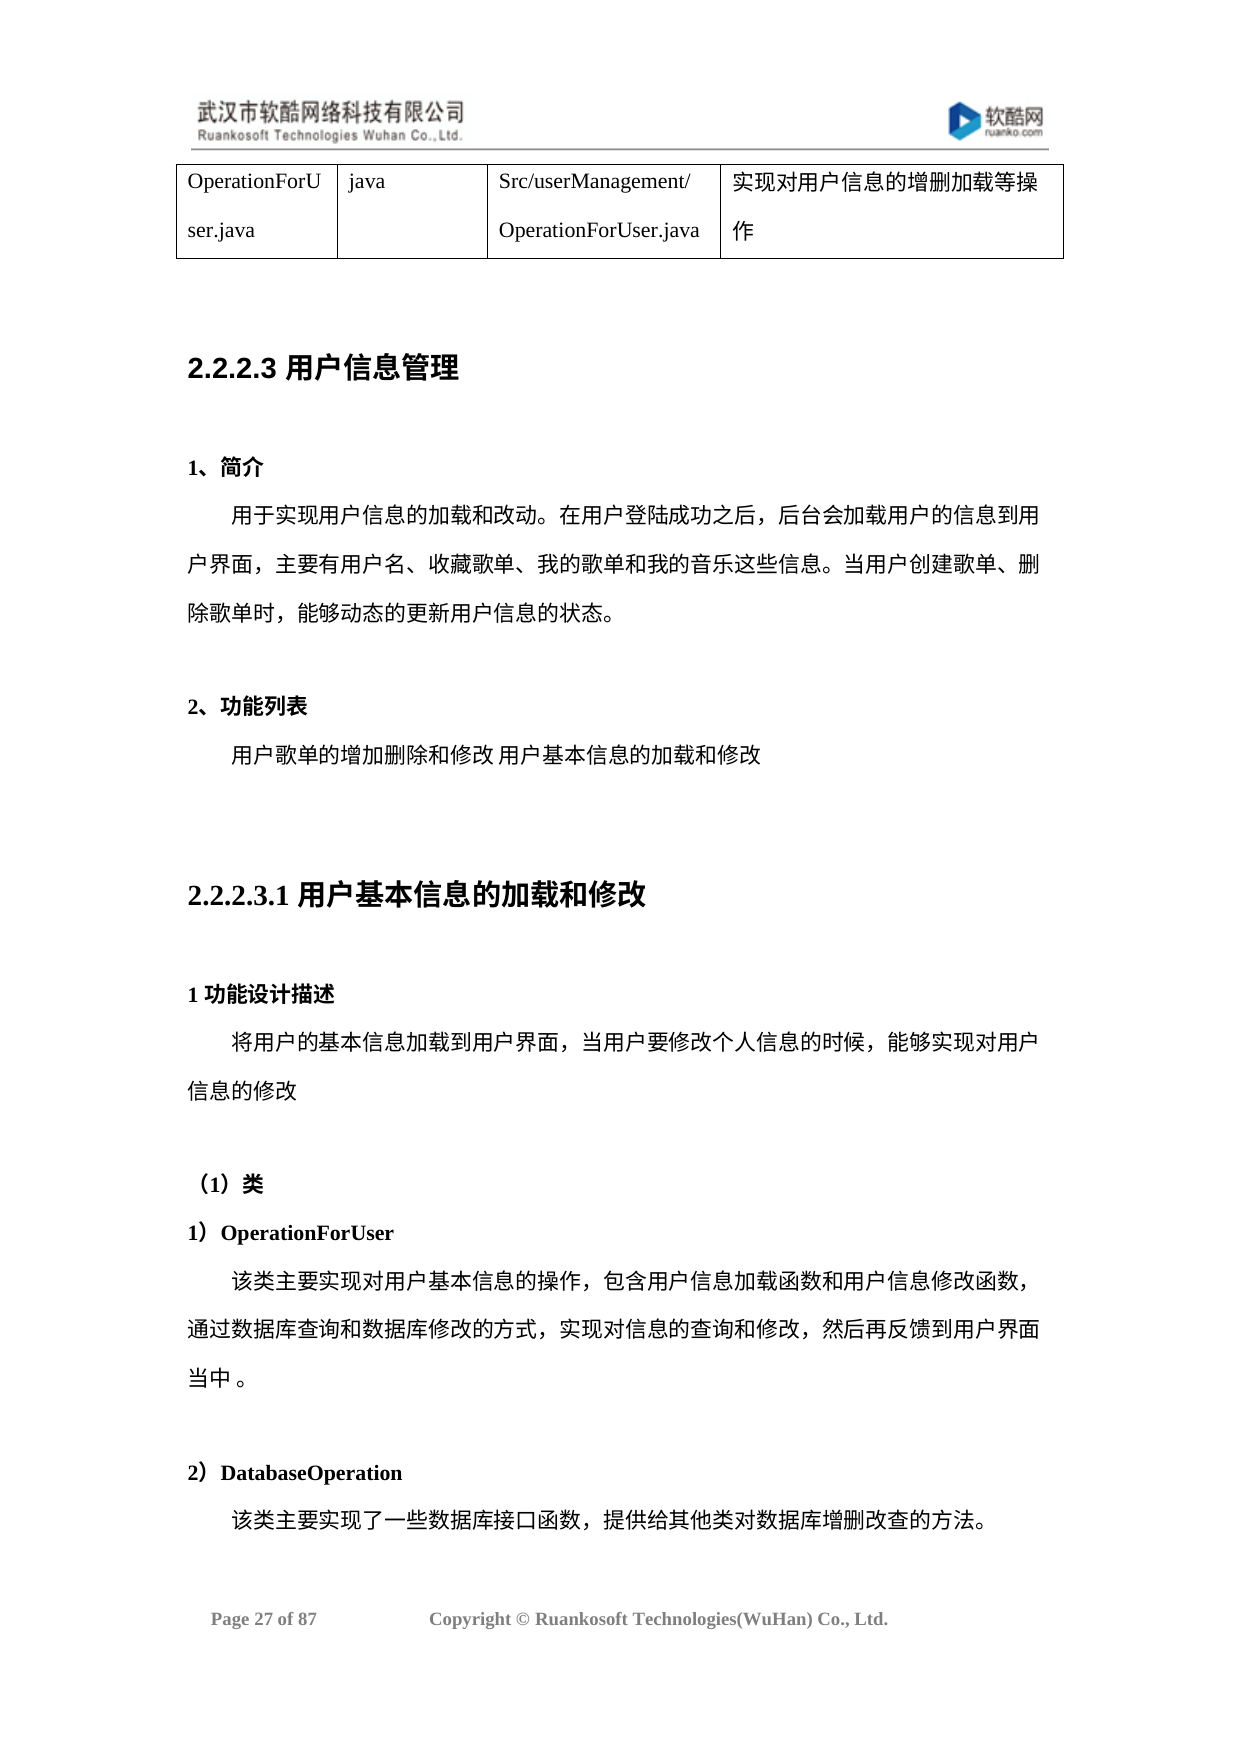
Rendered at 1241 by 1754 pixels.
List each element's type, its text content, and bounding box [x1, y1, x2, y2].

table_cell OperationForUser.java [177, 165, 337, 258]
text 该类主要实现了一些数据库接口函数，提供给其他类对数据库增删改查的方法。 [187, 1503, 1053, 1535]
text 2、功能列表 [187, 689, 1053, 721]
subtitle 2.2.2.3.1 用户基本信息的加载和修改 [187, 860, 1053, 925]
text 用于实现用户信息的加载和改动。在用户登陆成功之后，后台会加载用户的信息到用户界面，主要有用户名、收藏歌单、我的歌单和我的音乐这些信息。当用户创建歌单、删除歌单时，能够动态的更新用户信息的状态。 [187, 498, 1053, 628]
text 将用户的基本信息加载到用户界面，当用户要修改个人信息的时候，能够实现对用户信息的修改 [187, 1024, 1053, 1106]
text （1）类 [187, 1167, 1053, 1199]
text 1）OperationForUser [187, 1215, 1053, 1247]
subtitle 2.2.2.3 用户信息管理 [187, 333, 1053, 398]
table_cell java [338, 165, 487, 258]
text 用户歌单的增加删除和修改 用户基本信息的加载和修改 [187, 737, 1053, 770]
picture [191, 88, 1049, 152]
text 该类主要实现对用户基本信息的操作，包含用户信息加载函数和用户信息修改函数，通过数据库查询和数据库修改的方式，实现对信息的查询和修改，然后再反馈到用户界面当中 。 [187, 1263, 1053, 1393]
table_cell Src/userManagement/ OperationForUser.java [488, 165, 720, 258]
text 1 功能设计描述 [187, 976, 1053, 1009]
table_cell 实现对用户信息的增删加载等操作 [721, 165, 1063, 258]
text 1、简介 [187, 449, 1053, 482]
text 2）DatabaseOperation [187, 1454, 1053, 1487]
